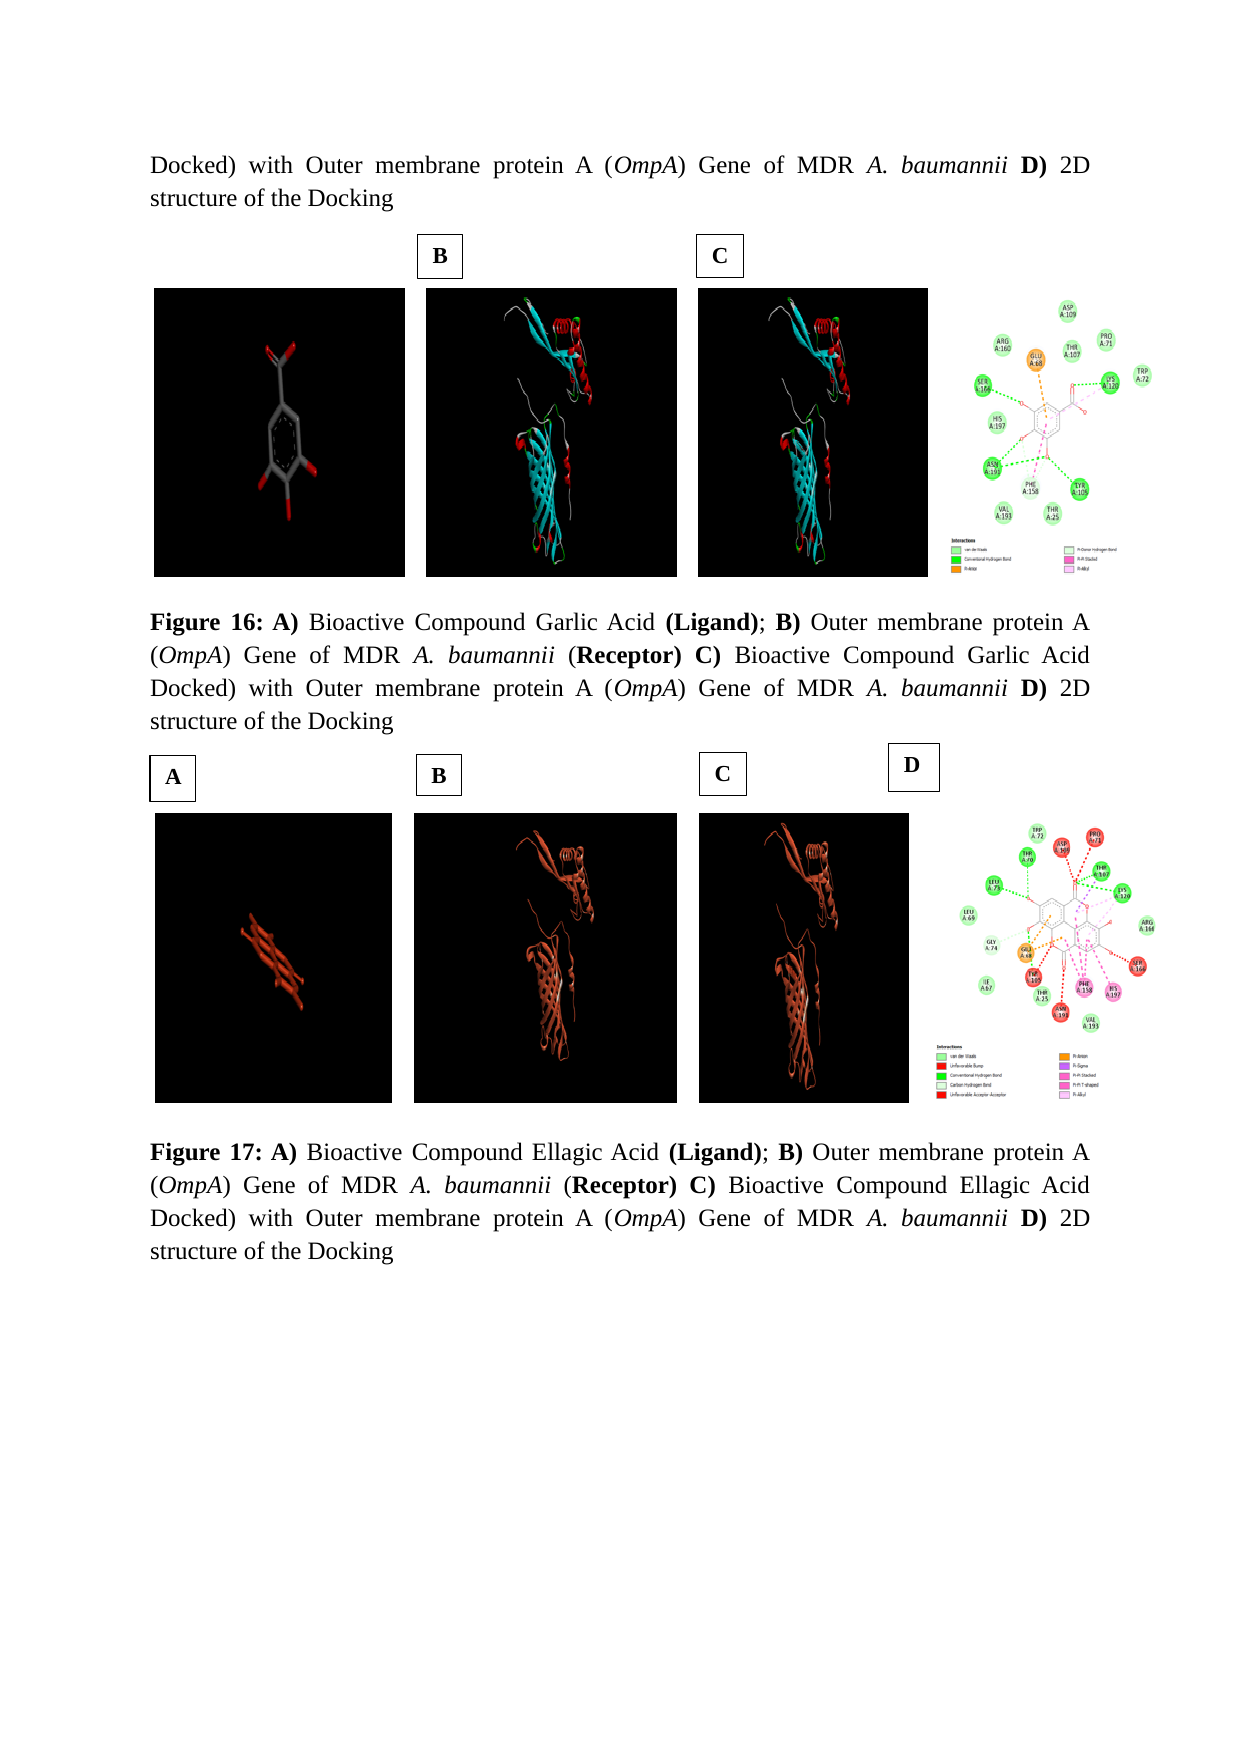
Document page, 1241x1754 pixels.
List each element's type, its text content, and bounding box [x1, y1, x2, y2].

picture [150, 805, 1195, 1116]
text Figure 16: A) Bioactive Compound Garlic Acid (Ligand); B) Outer membrane protein A (OmpA) Gene of MDR A. baumannii (Receptor) C) Bioactive Compound Garlic Acid Docked) with Outer membrane protein A (OmpA) Gene of MDR A. baumannii D) 2D structure of the Docking [150, 607, 1090, 734]
text Figure 17: A) Bioactive Compound Ellagic Acid (Ligand); B) Outer membrane protein A (OmpA) Gene of MDR A. baumannii (Receptor) C) Bioactive Compound Ellagic Acid Docked) with Outer membrane protein A (OmpA) Gene of MDR A. baumannii D) 2D structure of the Docking [150, 1137, 1090, 1265]
picture [150, 282, 1213, 586]
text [150, 150, 1090, 212]
